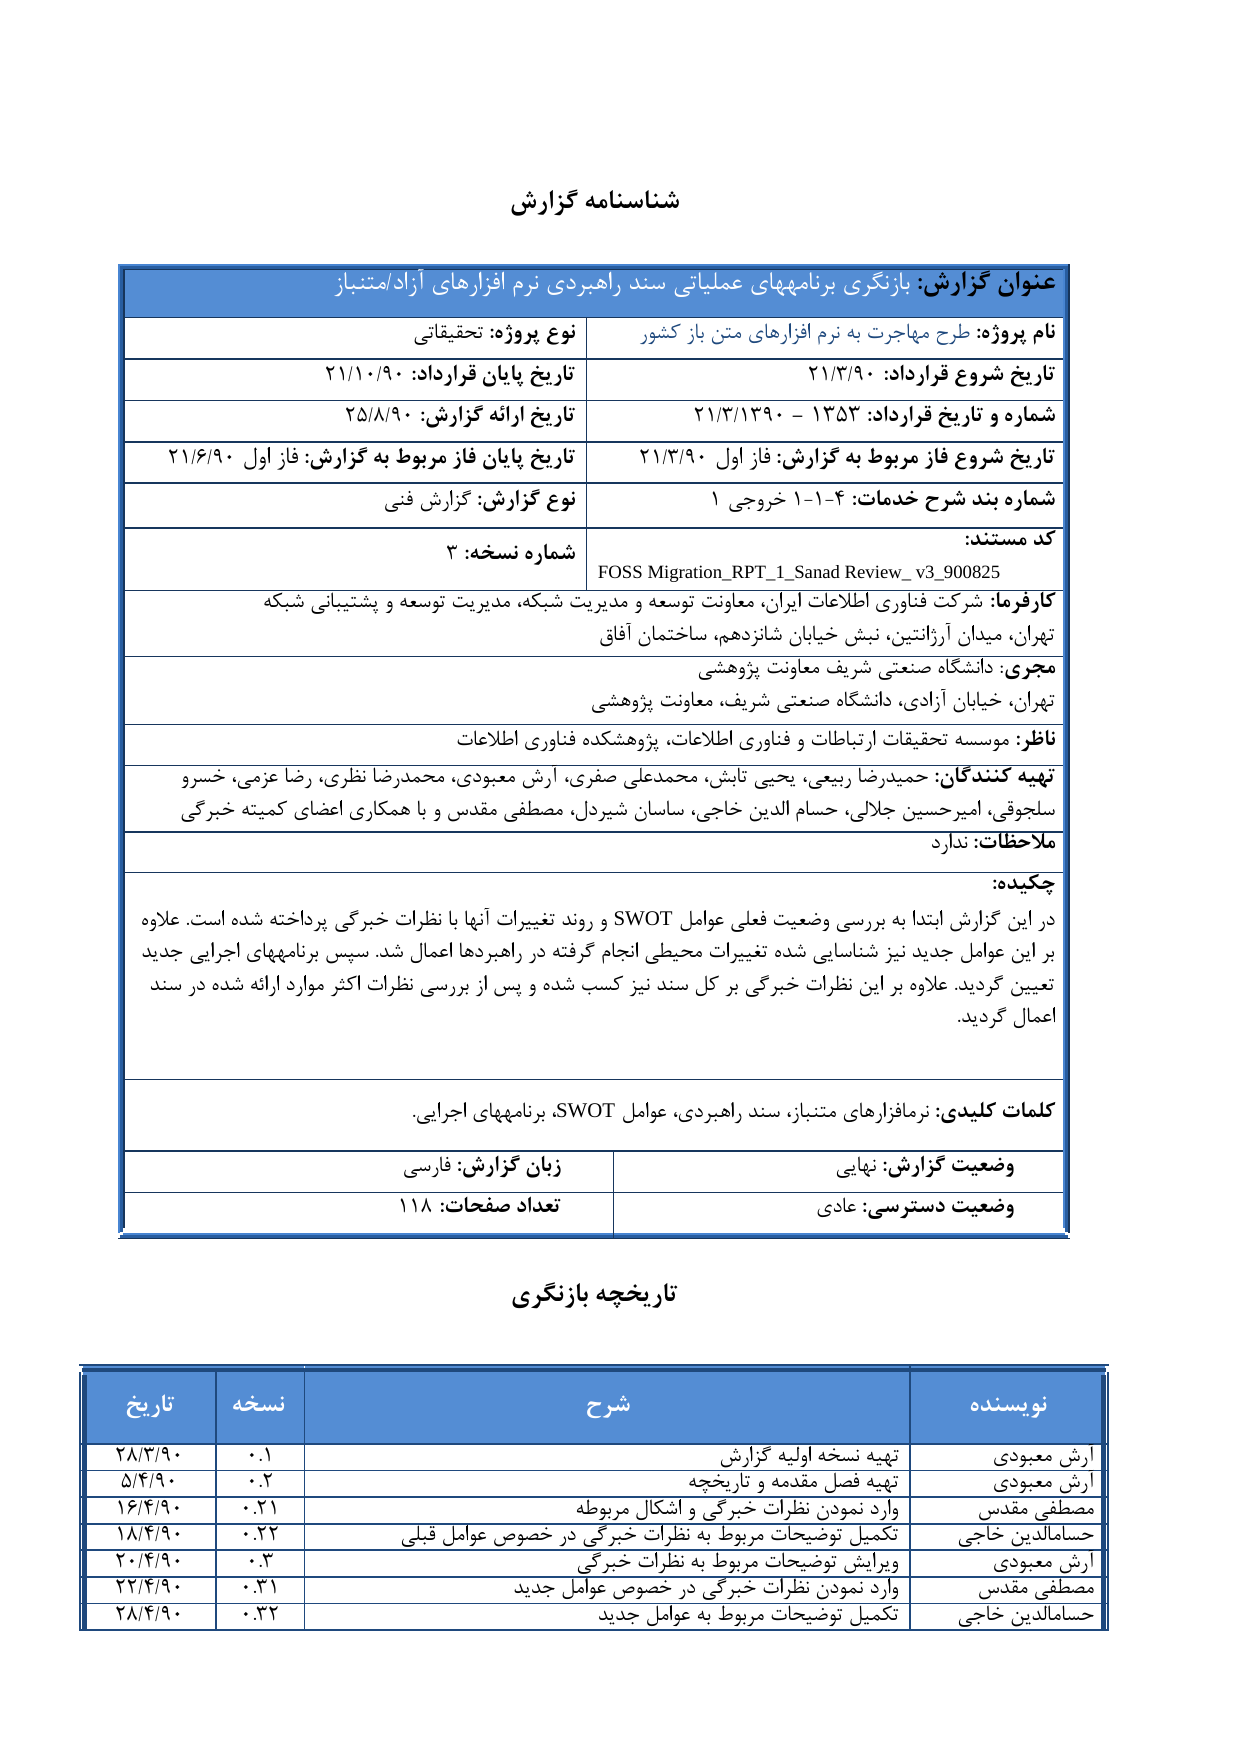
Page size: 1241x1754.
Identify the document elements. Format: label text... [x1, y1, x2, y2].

table_cell وارد نمودن نظرات خبرگی در خصوص عوامل جدید [305, 1578, 909, 1602]
table_cell آرش معبودی [911, 1471, 1101, 1496]
table_cell تکمیل توضیحات مربوط به نظرات خبرگی در خصوص عوامل قبلی [305, 1525, 909, 1549]
table_cell کد مستند: FOSS Migration_RPT_1_Sanad Review_ v3_900825 [587, 529, 1063, 590]
table_cell حسامالدین خاجی [911, 1604, 1101, 1629]
table_cell ویرایش توضیحات مربوط به نظرات خبرگی [305, 1551, 909, 1576]
table_cell 0.21 [217, 1498, 304, 1523]
table_cell 0.22 [217, 1525, 304, 1549]
table_cell تهيه نسخه اولیه گزارش [305, 1445, 909, 1470]
table_cell 22/4/90 [87, 1578, 215, 1602]
table_cell مصطفی مقدس [911, 1578, 1101, 1602]
table_cell شماره نسخه: 3 [125, 529, 586, 590]
table_cell چکیده: در این گزارش ابتدا به بررسی وضعیت فعلی عوامل SWOT و روند تغییرات آنها با نظرات خبرگی پرداخته شده است. علاوه بر این عوامل جدید نیز شناسایی شده تغییرات محیطی انجام گرفته در راهبردها اعمال شد. سپس برنامههای اجرایی جدید تعیین گردید. علاوه بر این نظرات خبرگی بر کل سند نیز کسب شده و پس از بررسی نظرات اکثر موارد ارائه شده در سند اعمال گردید. [125, 873, 1063, 1079]
table_cell تاریخ پایان قرارداد: 21/10/90 [125, 360, 586, 399]
table_cell نوع پروژه: تحقیقاتی [125, 318, 586, 358]
table_cell 18/4/90 [87, 1525, 215, 1549]
table_header نویسنده [911, 1372, 1105, 1443]
table_cell شماره و تاریخ قرارداد: 1353 - 21/3/1390 [587, 401, 1063, 441]
table_cell ناظر: موسسه تحقیقات ارتباطات و فناوری اطلاعات، پژوهشکده فناوری اطلاعات [125, 725, 1063, 765]
table_cell تاریخ ارائه گزارش: 25/8/90 [125, 401, 586, 441]
table_cell 20/4/90 [87, 1551, 215, 1576]
table_cell تهیه کنندگان: حمیدرضا ربیعی، یحیی تابش، محمدعلی صفری، آرش معبودی، محمدرضا نظری، رضا عزمی، خسرو سلجوقی، امیرحسین جلالی، حسام الدین خاجی، ساسان شیردل، مصطفی مقدس و با همکاری اعضای کمیته خبرگی [125, 766, 1063, 831]
table_cell ملاحظات: ندارد [125, 833, 1063, 871]
table_header شرح [305, 1372, 909, 1443]
table_cell 0.1 [217, 1445, 304, 1470]
table_cell تاریخ شروع فاز مربوط به گزارش: فاز اول 21/3/90 [587, 443, 1063, 482]
table_cell تاریخ پایان فاز مربوط به گزارش: فاز اول 21/6/90 [125, 443, 586, 482]
table_cell نوع گزارش: گزارش فنی [125, 484, 586, 527]
table_cell مصطفی مقدس [911, 1498, 1101, 1523]
table_cell 0.32 [217, 1604, 304, 1629]
table_cell شماره بند شرح خدمات: 4-1-1 خروجی 1 [587, 484, 1063, 527]
table_cell تکمیل توضیحات مربوط به عوامل جدید [305, 1604, 909, 1629]
table_cell 16/4/90 [87, 1498, 215, 1523]
table_cell تهیه فصل مقدمه و تاریخچه [305, 1471, 909, 1496]
table_cell 0.3 [217, 1551, 304, 1576]
table_cell تاریخ شروع قرارداد: 21/3/90 [587, 360, 1063, 399]
table_header تاریخ [83, 1372, 215, 1443]
table_cell آرش معبودي [911, 1551, 1101, 1576]
table_cell وارد نمودن نظرات خبرگی و اشکال مربوطه [305, 1498, 909, 1523]
table_cell کلمات کلیدی: نرمافزارهای متنباز، سند راهبردی، عوامل SWOT، برنامههای اجرایی. [125, 1080, 1063, 1150]
table_cell وضعیت دسترسی: عادی [614, 1193, 1066, 1233]
table_cell 28/4/90 [87, 1604, 215, 1629]
table_cell نام پروژه: طرح مهاجرت به نرم افزارهای متن باز کشور [587, 318, 1063, 358]
table_cell وضعیت گزارش: نهایی [614, 1152, 1063, 1192]
text تاریخچه بازنگری [136, 1283, 1051, 1312]
table_cell تعداد صفحات: 118 [121, 1193, 613, 1233]
table_cell کارفرما: شرکت فناوری اطلاعات ایران، معاونت توسعه و مدیریت شبکه، مدیریت توسعه و پشتیبانی شبکه تهران، میدان آرژانتین، نبش خیابان شانزدهم، ساختمان آفاق [125, 591, 1063, 656]
table_cell حسامالدین خاجی [911, 1525, 1101, 1549]
title شناسنامه گزارش [136, 189, 1052, 218]
table_cell 0.2 [217, 1471, 304, 1496]
table_cell 28/3/90 [87, 1445, 215, 1470]
table_cell مجری: دانشگاه صنعتی شریف معاونت پژوهشی تهران، خیابان آزادی، دانشگاه صنعتی شریف، معاونت پژوهشی [125, 657, 1063, 723]
table_cell 5/4/90 [87, 1471, 215, 1496]
table_cell آرش معبودی [911, 1445, 1101, 1470]
table_header عنوان گزارش: بازنگری برنامههای عملیاتی سند راهبردی نرم افزارهای آزاد/متنباز [125, 270, 1063, 317]
table_cell 0.31 [217, 1578, 304, 1602]
table_header نسخه [217, 1372, 304, 1443]
table_cell زبان گزارش: فارسی [125, 1152, 613, 1192]
